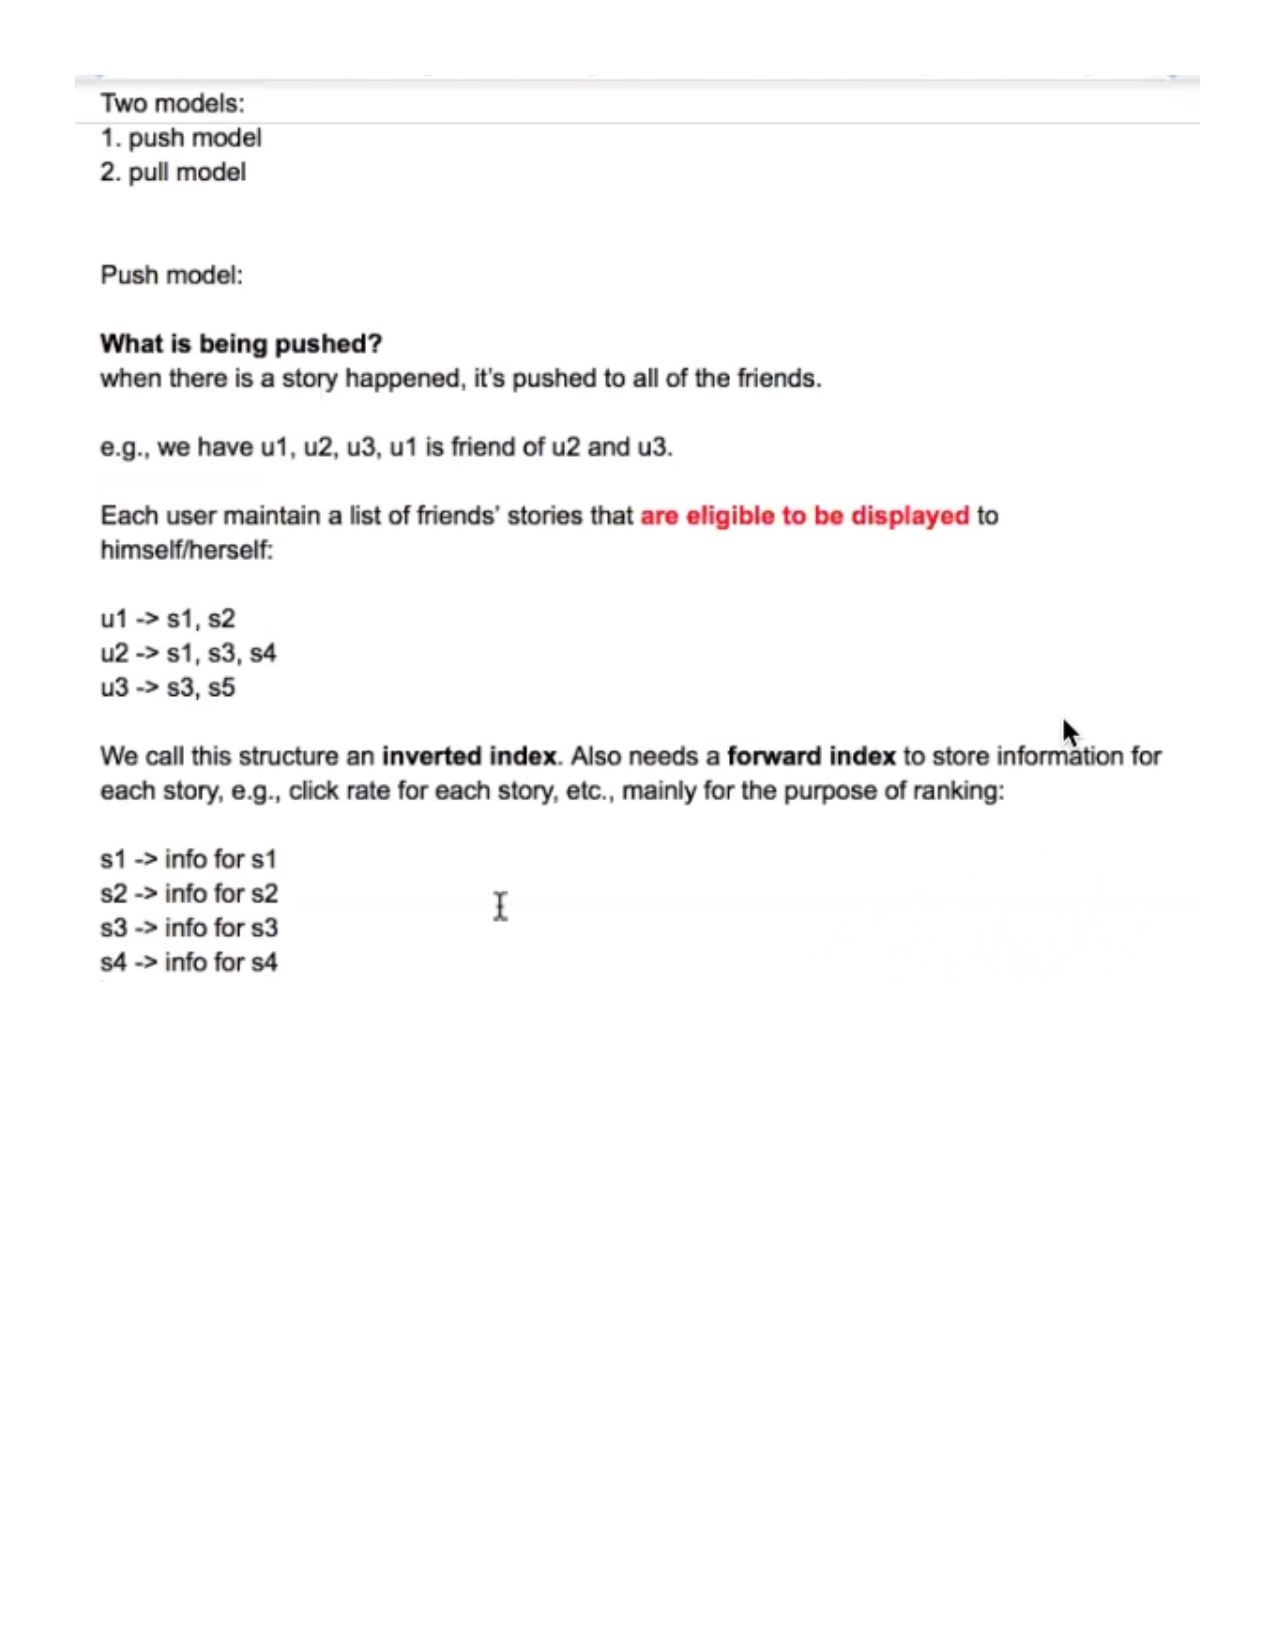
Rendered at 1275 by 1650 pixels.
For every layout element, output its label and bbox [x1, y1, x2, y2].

picture [75, 75, 1200, 982]
